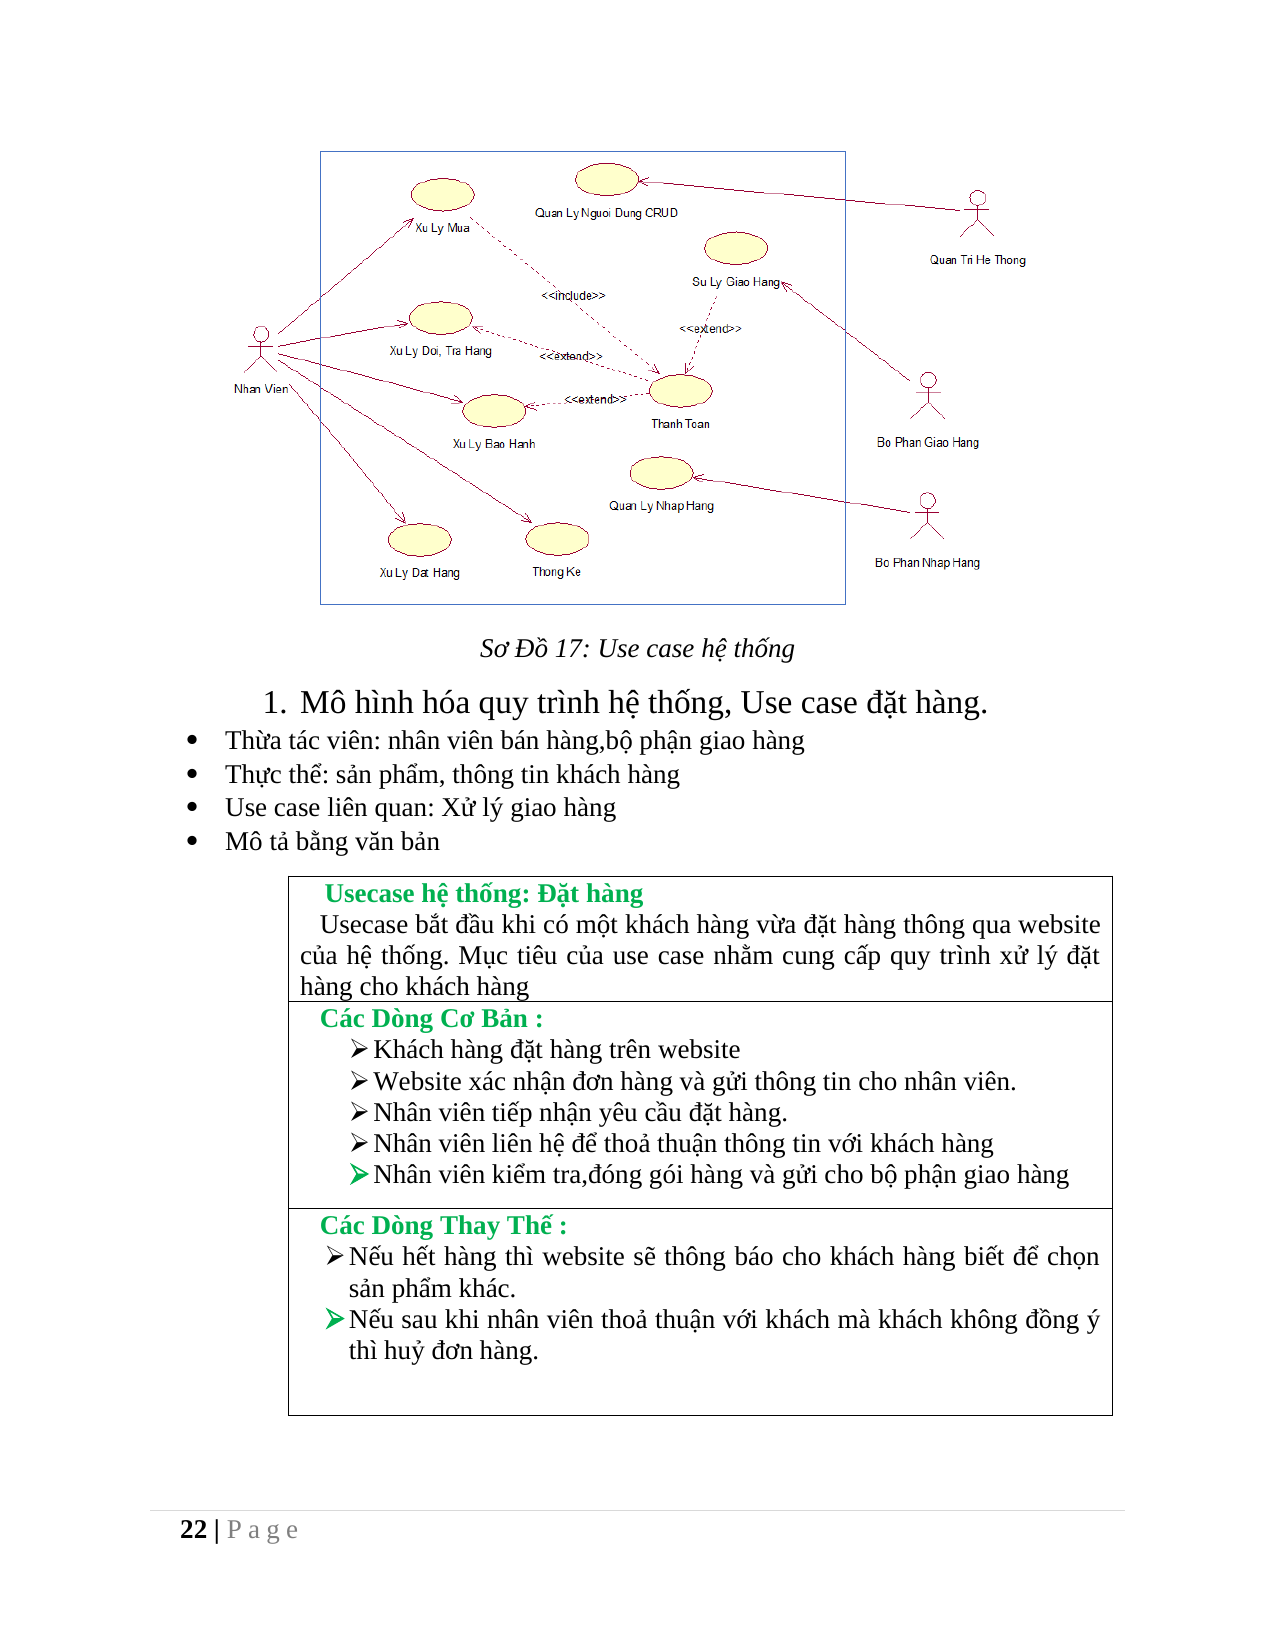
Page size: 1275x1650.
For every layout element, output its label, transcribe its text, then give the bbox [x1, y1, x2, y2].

picture [180, 150, 1125, 614]
list Thực thể: sản phẩm, thông tin khách hàng [187, 758, 1125, 789]
table_cell Các Dòng Cơ Bản : Khách hàng đặt hàng trên website Website xác nhận đơn hàng và gửi thông tin cho nhân viên. Nhân viên tiếp nhận yêu cầu đặt hàng. Nhân viên liên hệ để thoả thuận thông tin với khách hàng Nhân viên kiểm tra,đóng gói hàng và gửi cho bộ phận giao hàng [289, 1002, 1112, 1208]
table_cell Các Dòng Thay Thế : Nếu hết hàng thì website sẽ thông báo cho khách hàng biết để chọn sản phẩm khác. Nếu sau khi nhân viên thoả thuận với khách mà khách không đồng ý thì huỷ đơn hàng. [289, 1209, 1112, 1415]
list Use case liên quan: Xử lý giao hàng [187, 791, 1125, 823]
list Mô tả bằng văn bản [187, 825, 1125, 856]
table_header Usecase hệ thống: Đặt hàng Usecase bắt đầu khi có một khách hàng vừa đặt hàng thông qua website của hệ thống. Mục tiêu của use case nhằm cung cấp quy trình xử lý đặt hàng cho khách hàng [289, 877, 1112, 1001]
list Thừa tác viên: nhân viên bán hàng,bộ phận giao hàng [187, 724, 1125, 755]
subtitle Mô hình hóa quy trình hệ thống, Use case đặt hàng. [262, 683, 1125, 721]
